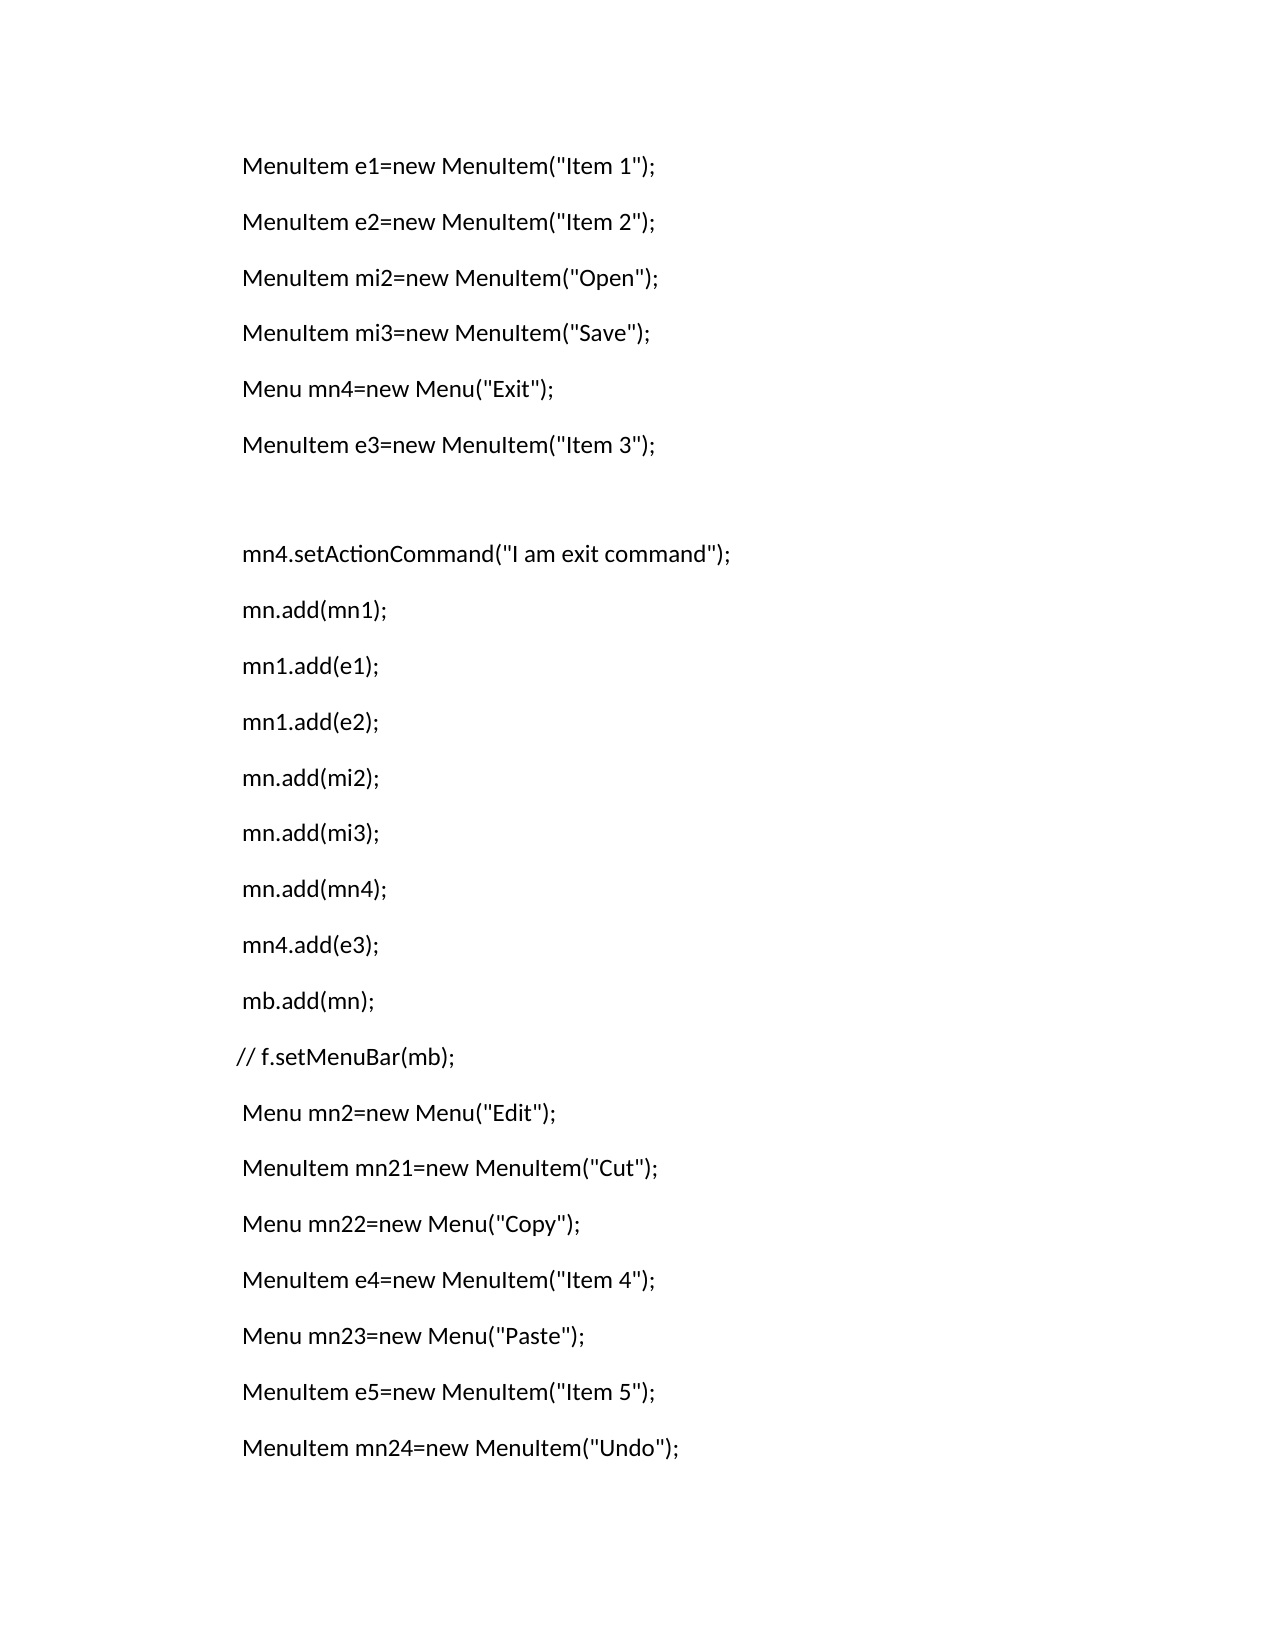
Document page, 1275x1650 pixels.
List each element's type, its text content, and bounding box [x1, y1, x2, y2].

text mb.add(mn); [150, 985, 1125, 1016]
text Menu mn23=new Menu("Paste"); [150, 1320, 1125, 1351]
text Menu mn2=new Menu("Edit"); [150, 1097, 1125, 1127]
text mn.add(mn4); [150, 873, 1125, 904]
text mn.add(mi2); [150, 762, 1125, 792]
text MenuItem mi3=new MenuItem("Save"); [150, 317, 1125, 348]
text MenuItem mi2=new MenuItem("Open"); [150, 262, 1125, 292]
text MenuItem e5=new MenuItem("Item 5"); [150, 1376, 1125, 1406]
text MenuItem e3=new MenuItem("Item 3"); [150, 429, 1125, 460]
text MenuItem mn24=new MenuItem("Undo"); [150, 1432, 1125, 1462]
text mn4.add(e3); [150, 929, 1125, 960]
text MenuItem e2=new MenuItem("Item 2"); [150, 206, 1125, 236]
text mn.add(mi3); [150, 817, 1125, 848]
text // f.setMenuBar(mb); [150, 1041, 1125, 1071]
text Menu mn22=new Menu("Copy"); [150, 1208, 1125, 1239]
text Menu mn4=new Menu("Exit"); [150, 373, 1125, 404]
text MenuItem e4=new MenuItem("Item 4"); [150, 1264, 1125, 1295]
text mn4.setActionCommand("I am exit command"); [150, 538, 1125, 569]
text MenuItem e1=new MenuItem("Item 1"); [150, 150, 1125, 181]
text MenuItem mn21=new MenuItem("Cut"); [150, 1152, 1125, 1183]
text mn1.add(e2); [150, 706, 1125, 736]
text mn1.add(e1); [150, 650, 1125, 681]
text mn.add(mn1); [150, 594, 1125, 625]
